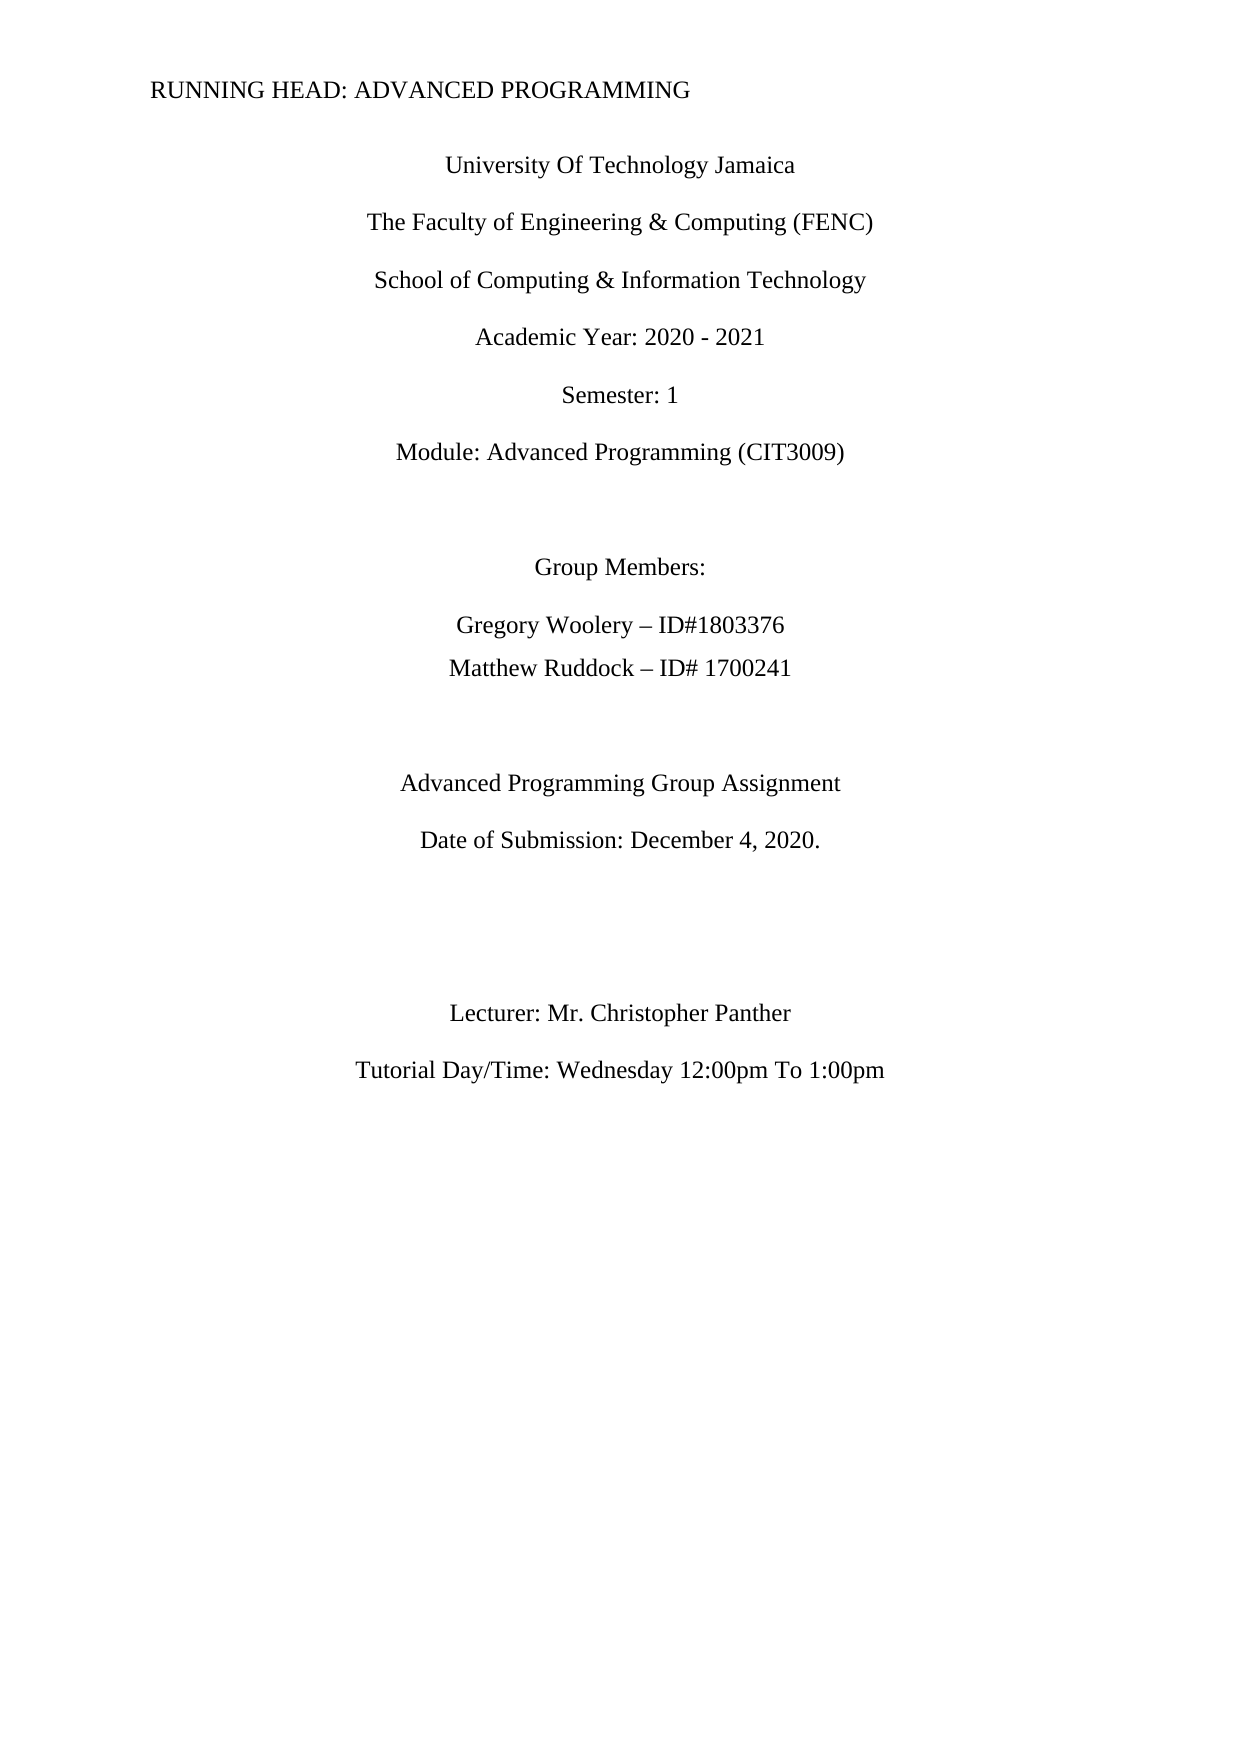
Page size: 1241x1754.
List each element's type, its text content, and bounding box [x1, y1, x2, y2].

text Date of Submission: December 4, 2020. [150, 826, 1090, 854]
text University Of Technology Jamaica [150, 150, 1090, 179]
text Matthew Ruddock – ID# 1700241 [150, 653, 1090, 682]
text Academic Year: 2020 - 2021 [150, 322, 1090, 351]
text Group Members: [150, 552, 1090, 581]
text Lecturer: Mr. Christopher Panther [150, 998, 1090, 1027]
text Tutorial Day/Time: Wednesday 12:00pm To 1:00pm [150, 1056, 1090, 1084]
text Advanced Programming Group Assignment [150, 768, 1090, 797]
text Gregory Woolery – ID#1803376 [150, 610, 1090, 639]
text School of Computing & Information Technology [150, 265, 1090, 294]
text Module: Advanced Programming (CIT3009) [150, 437, 1090, 466]
text Semester: 1 [150, 380, 1090, 409]
text The Faculty of Engineering & Computing (FENC) [150, 207, 1090, 236]
